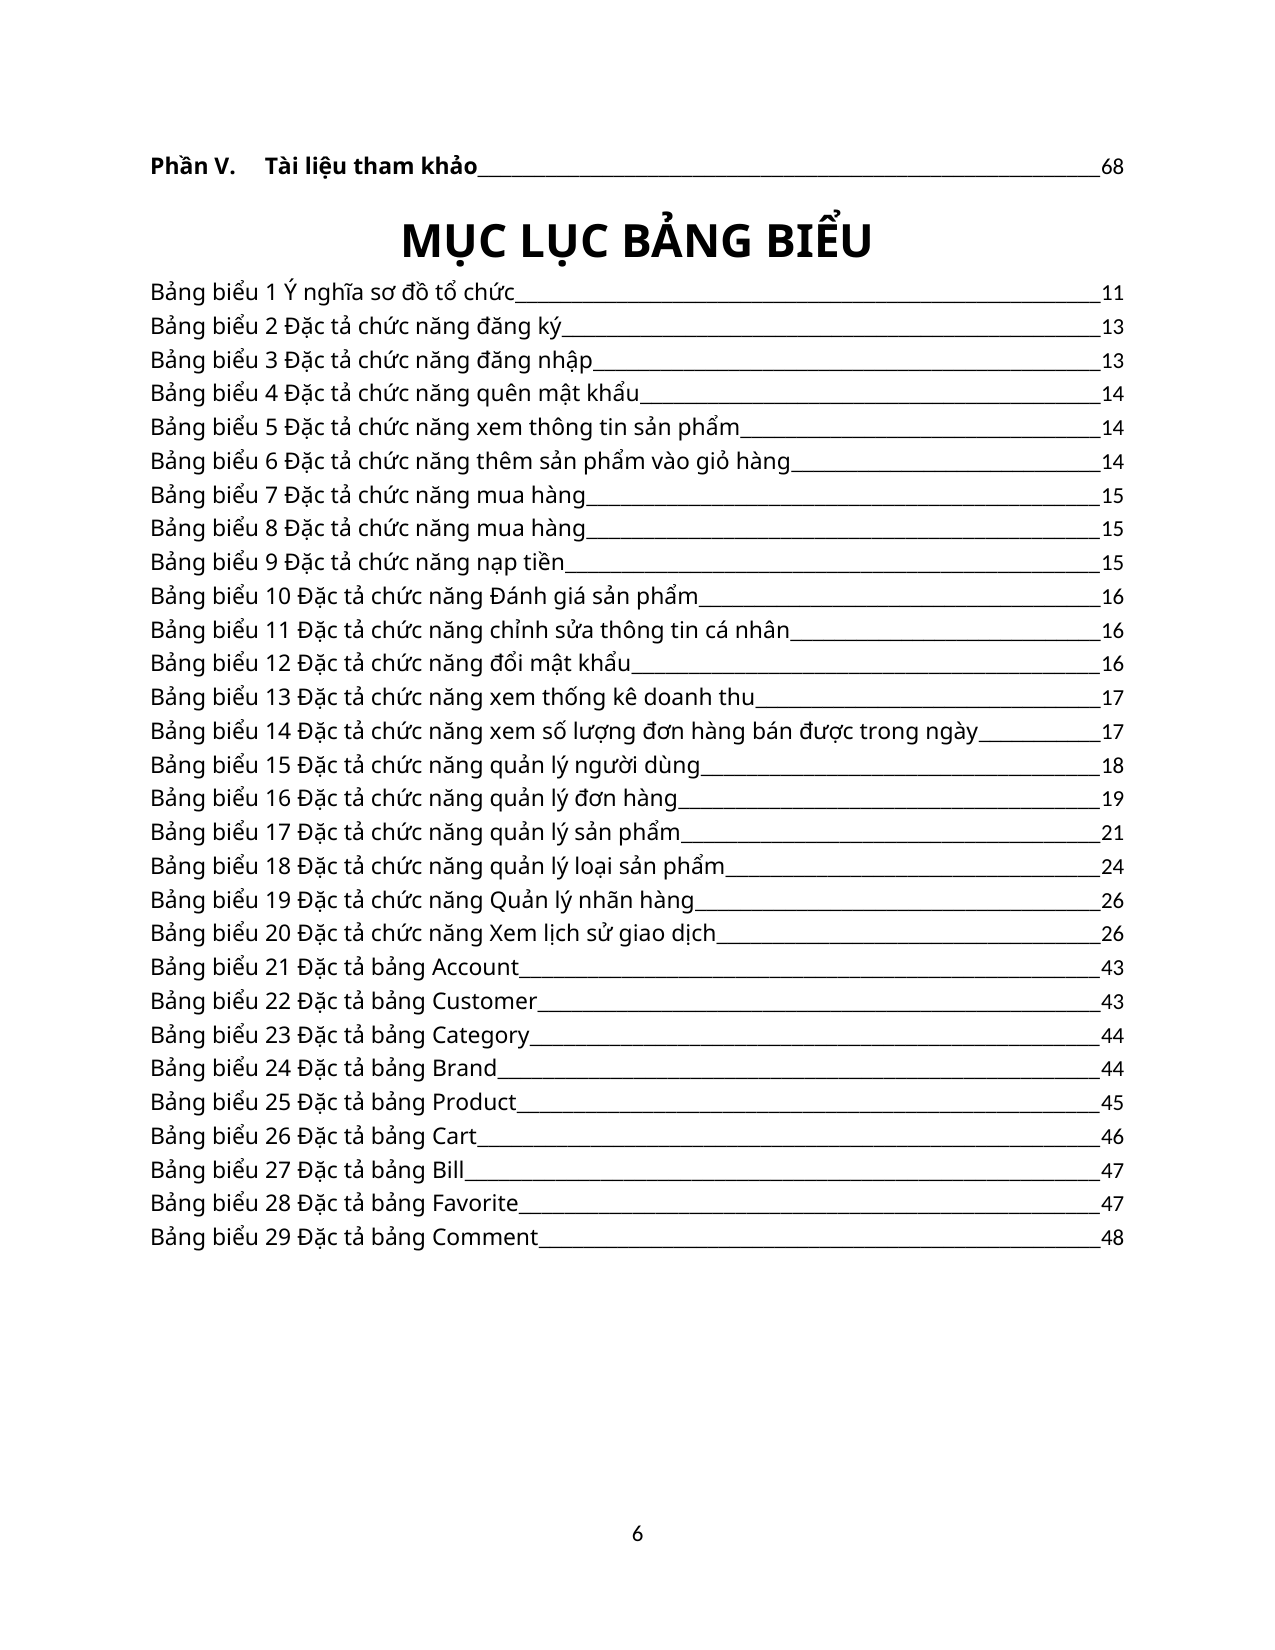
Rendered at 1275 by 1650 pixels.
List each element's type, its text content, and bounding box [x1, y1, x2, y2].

text Bảng biểu 25 Đặc tả bảng Product 45 [150, 1086, 1125, 1117]
subtitle MỤC LỤC BẢNG BIỂU [150, 209, 1125, 271]
text Bảng biểu 4 Đặc tả chức năng quên mật khẩu 14 [150, 377, 1125, 408]
text Bảng biểu 10 Đặc tả chức năng Đánh giá sản phẩm 16 [150, 580, 1125, 611]
text Bảng biểu 15 Đặc tả chức năng quản lý người dùng 18 [150, 748, 1125, 780]
text Bảng biểu 18 Đặc tả chức năng quản lý loại sản phẩm 24 [150, 850, 1125, 881]
text Bảng biểu 6 Đặc tả chức năng thêm sản phẩm vào giỏ hàng 14 [150, 445, 1125, 476]
text Bảng biểu 27 Đặc tả bảng Bill 47 [150, 1153, 1125, 1185]
text Bảng biểu 26 Đặc tả bảng Cart 46 [150, 1120, 1125, 1151]
text Bảng biểu 12 Đặc tả chức năng đổi mật khẩu 16 [150, 647, 1125, 678]
text Bảng biểu 9 Đặc tả chức năng nạp tiền 15 [150, 546, 1125, 577]
text Bảng biểu 16 Đặc tả chức năng quản lý đơn hàng 19 [150, 782, 1125, 813]
text Bảng biểu 2 Đặc tả chức năng đăng ký 13 [150, 310, 1125, 341]
text Bảng biểu 28 Đặc tả bảng Favorite 47 [150, 1187, 1125, 1218]
text Bảng biểu 23 Đặc tả bảng Category 44 [150, 1018, 1125, 1050]
text Bảng biểu 3 Đặc tả chức năng đăng nhập 13 [150, 343, 1125, 375]
text Bảng biểu 17 Đặc tả chức năng quản lý sản phẩm 21 [150, 816, 1125, 847]
text Bảng biểu 8 Đặc tả chức năng mua hàng 15 [150, 512, 1125, 543]
text Bảng biểu 20 Đặc tả chức năng Xem lịch sử giao dịch 26 [150, 917, 1125, 948]
text Phần V. Tài liệu tham khảo 68 [150, 150, 1125, 181]
text Bảng biểu 22 Đặc tả bảng Customer 43 [150, 985, 1125, 1016]
text Bảng biểu 11 Đặc tả chức năng chỉnh sửa thông tin cá nhân 16 [150, 613, 1125, 645]
text Bảng biểu 1 Ý nghĩa sơ đồ tổ chức 11 [150, 276, 1125, 307]
text Bảng biểu 19 Đặc tả chức năng Quản lý nhãn hàng 26 [150, 883, 1125, 915]
text Bảng biểu 21 Đặc tả bảng Account 43 [150, 951, 1125, 982]
text Bảng biểu 29 Đặc tả bảng Comment 48 [150, 1221, 1125, 1252]
text Bảng biểu 7 Đặc tả chức năng mua hàng 15 [150, 478, 1125, 510]
text Bảng biểu 13 Đặc tả chức năng xem thống kê doanh thu 17 [150, 681, 1125, 712]
text Bảng biểu 14 Đặc tả chức năng xem số lượng đơn hàng bán được trong ngày 17 [150, 715, 1125, 746]
text Bảng biểu 5 Đặc tả chức năng xem thông tin sản phẩm 14 [150, 411, 1125, 442]
text Bảng biểu 24 Đặc tả bảng Brand 44 [150, 1052, 1125, 1083]
